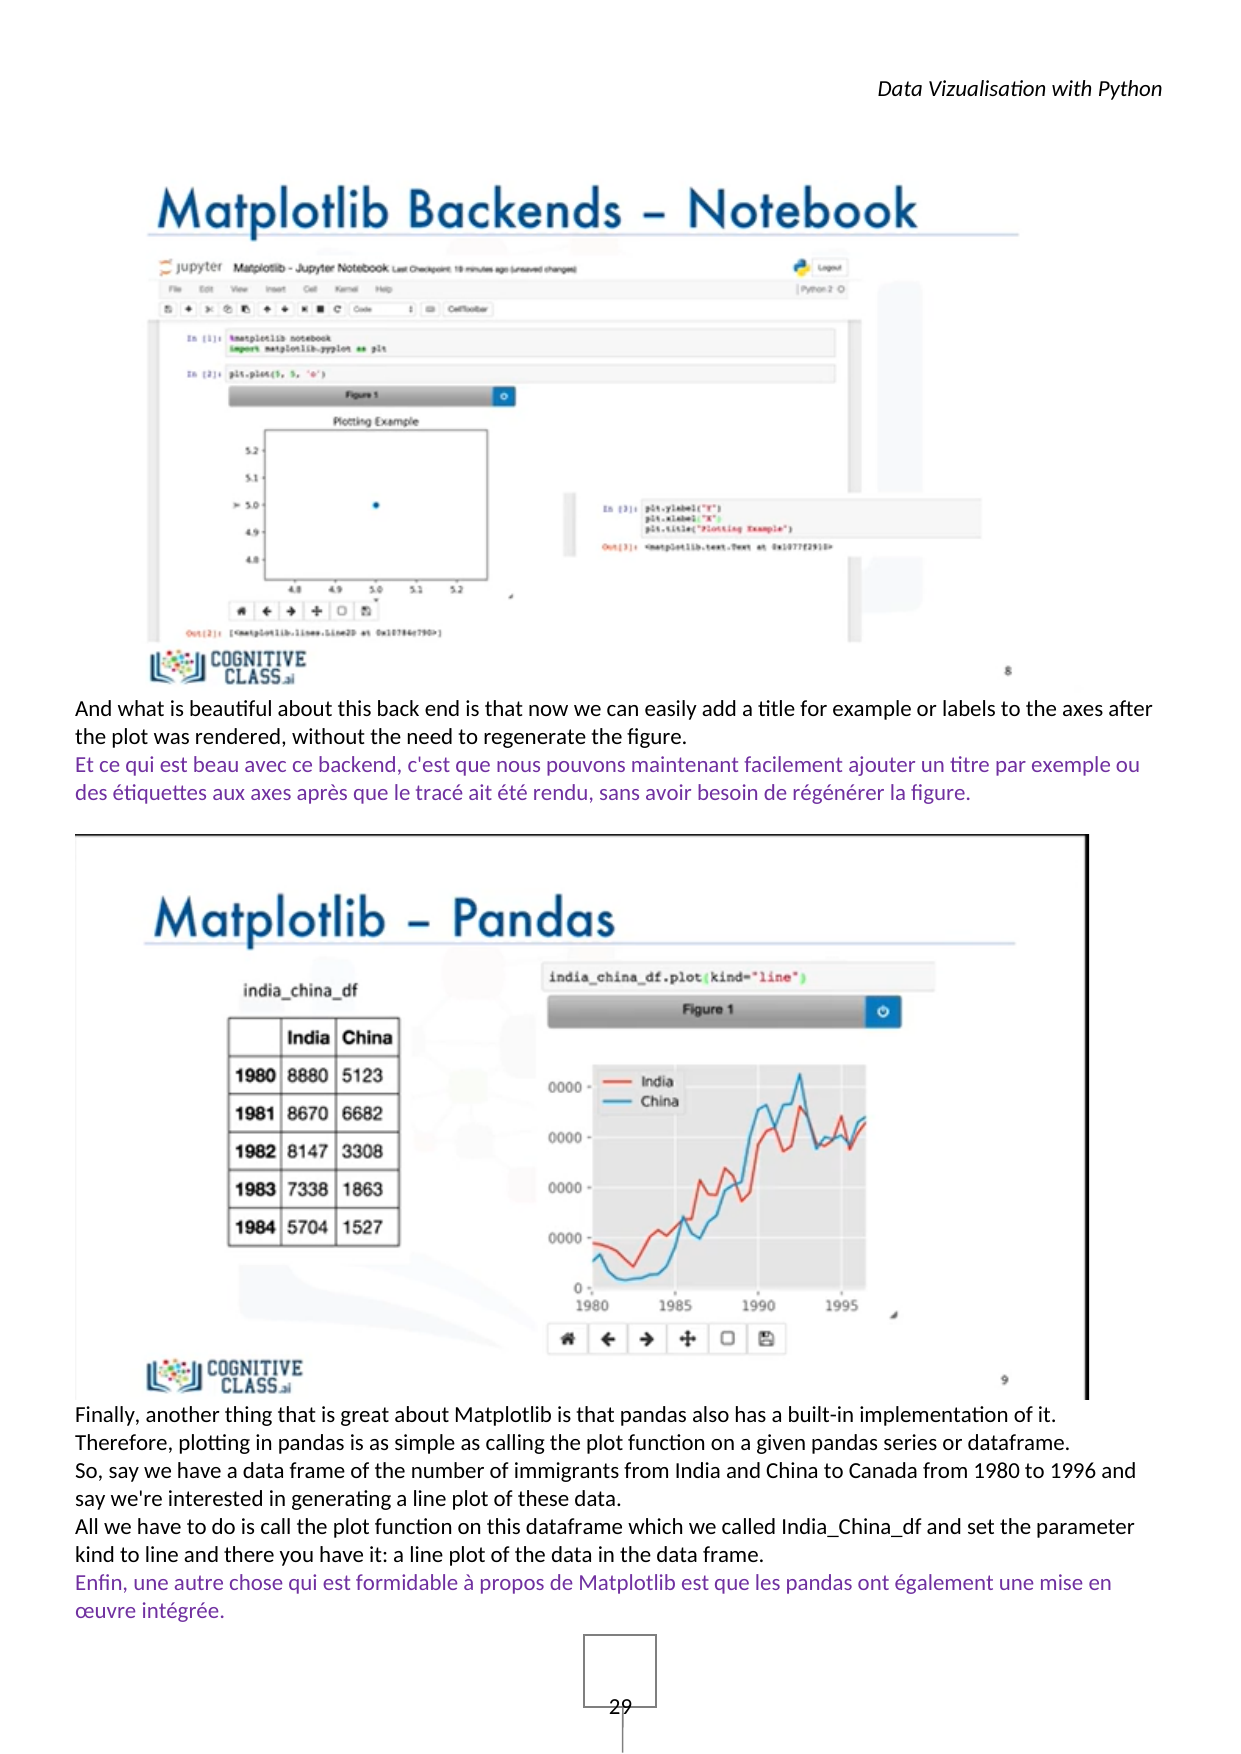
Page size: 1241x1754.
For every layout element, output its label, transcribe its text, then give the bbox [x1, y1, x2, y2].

text Enfin, une autre chose qui est formidable à propos de Matplotlib est que les pandas ont également une mise en œuvre intégrée. [75, 1568, 1165, 1624]
picture [80, 129, 1084, 694]
text Et ce qui est beau avec ce backend, c'est que nous pouvons maintenant facilement ajouter un titre par exemple ou des étiquettes aux axes après que le tracé ait été rendu, sans avoir besoin de régénérer la figure. [75, 750, 1165, 806]
text And what is beautiful about this back end is that now we can easily add a title for example or labels to the axes after the plot was rendered, without the need to regenerate the figure. [75, 694, 1165, 750]
text Therefore, plotting in pandas is as simple as calling the plot function on a given pandas series or dataframe. [75, 1428, 1165, 1456]
text Finally, another thing that is great about Matplotlib is that pandas also has a built-in implementation of it. [75, 1400, 1165, 1428]
picture [75, 834, 1090, 1400]
text All we have to do is call the plot function on this dataframe which we called India_China_df and set the parameter kind to line and there you have it: a line plot of the data in the data frame. [75, 1512, 1165, 1568]
text So, say we have a data frame of the number of immigrants from India and China to Canada from 1980 to 1996 and say we're interested in generating a line plot of these data. [75, 1456, 1165, 1512]
